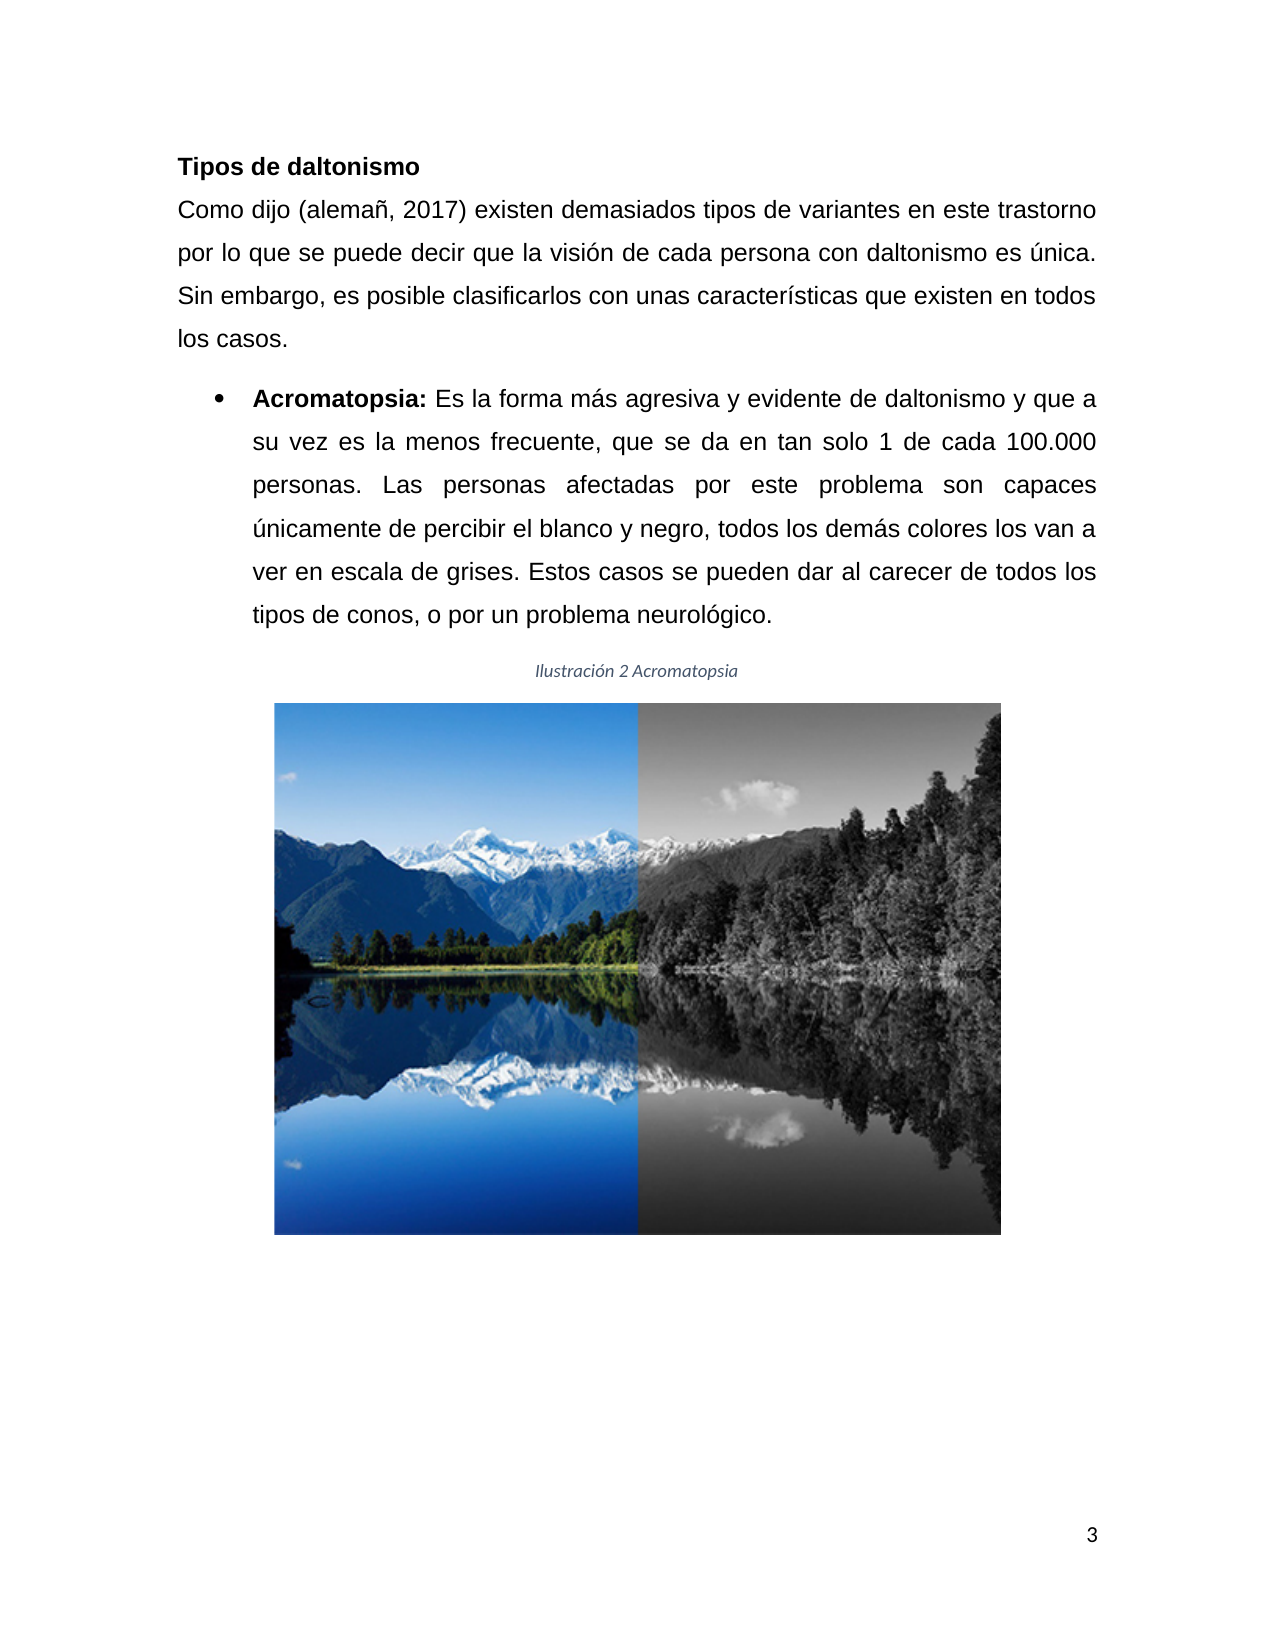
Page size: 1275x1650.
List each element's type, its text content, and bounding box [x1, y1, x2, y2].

subtitle Tipos de daltonismo [177, 152, 1098, 181]
text Ilustración 2 Acromatopsia [177, 660, 1098, 683]
picture [274, 703, 1001, 1235]
text Como dijo existen demasiados tipos de variantes en este trastorno por lo que se puede decir que la visión de cada persona con daltonismo es única. Sin embargo, es posible clasificarlos con unas características que existen en todos los casos. [177, 195, 1098, 353]
list Acromatopsia: Es la forma más agresiva y evidente de daltonismo y que a su vez es la menos frecuente, que se da en tan solo 1 de cada 100.000 personas. Las personas afectadas por este problema son capaces únicamente de percibir el blanco y negro, todos los demás colores los van a ver en escala de grises. Estos casos se pueden dar al carecer de todos los tipos de conos, o por un problema neurológico. [215, 384, 1098, 629]
